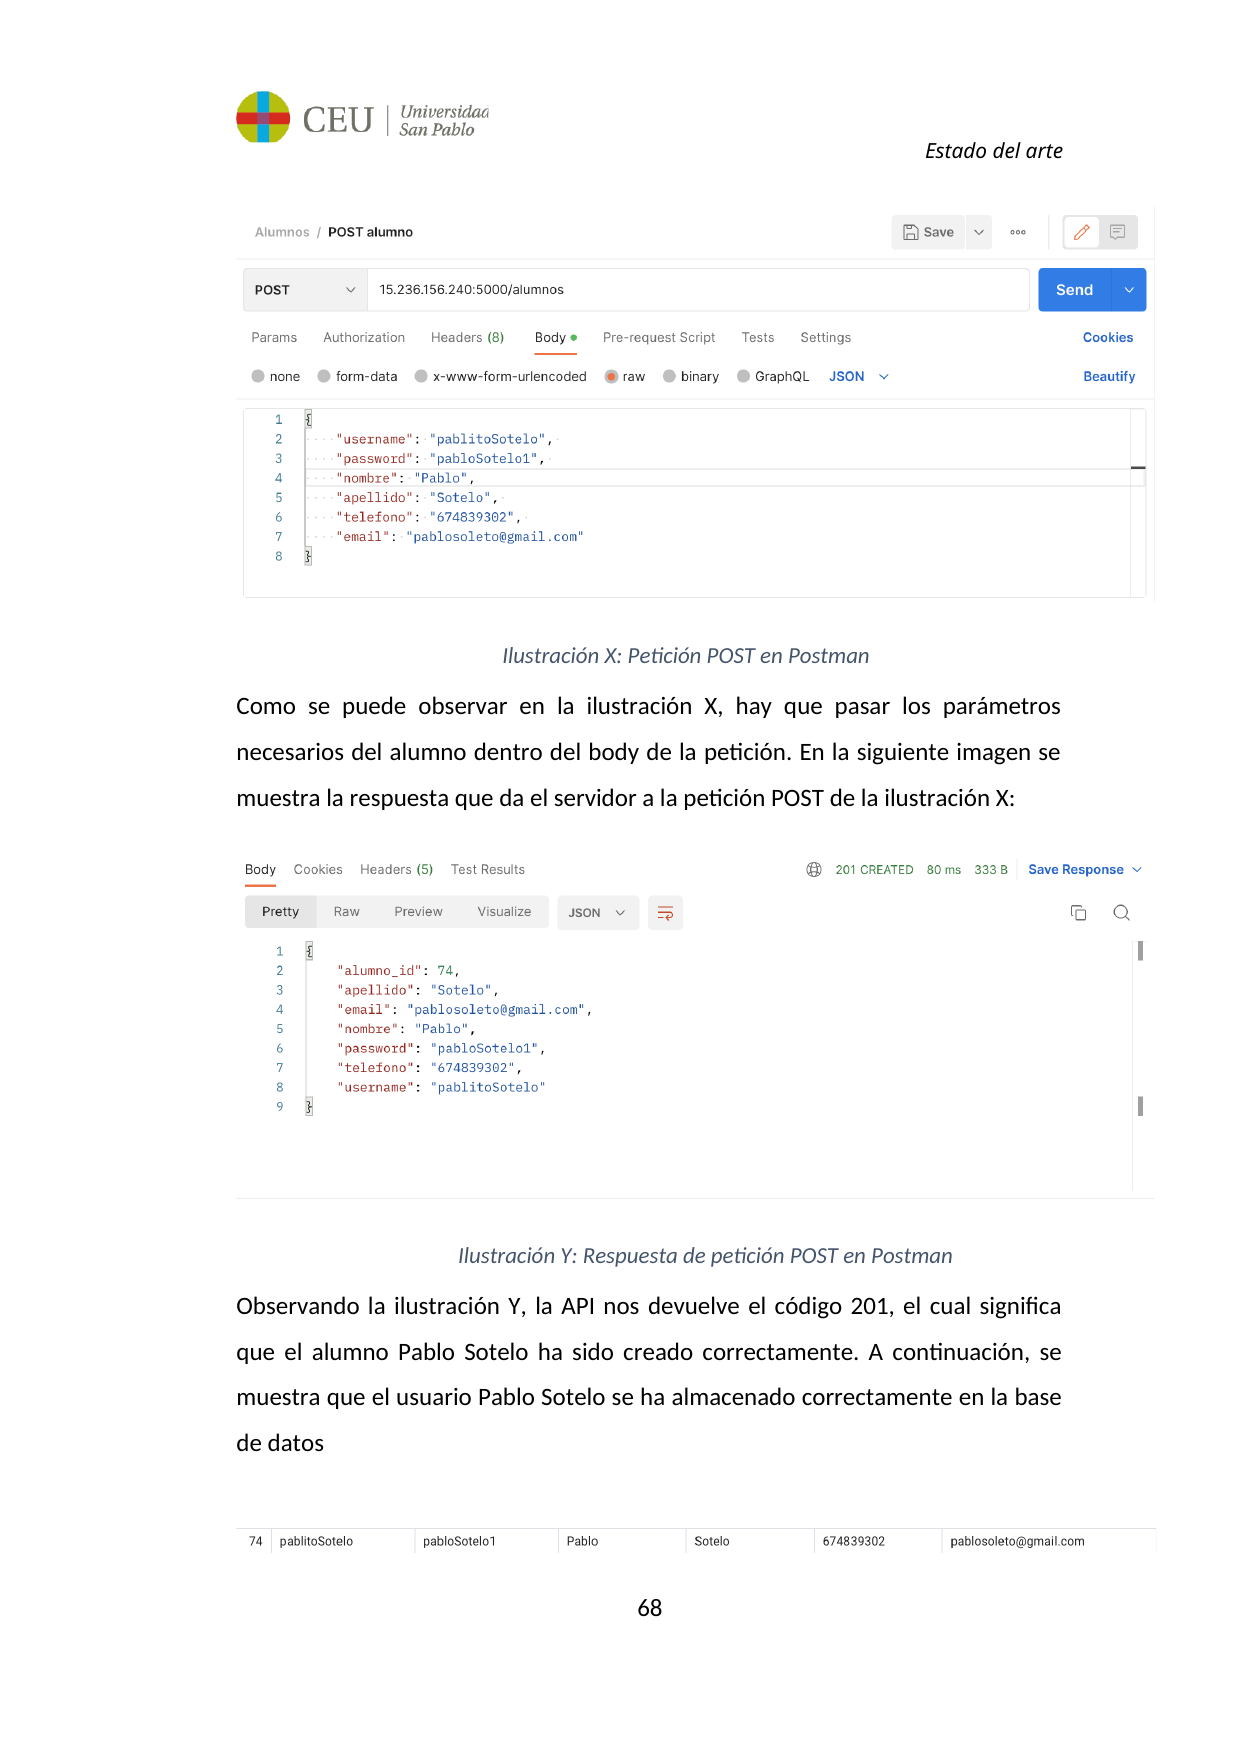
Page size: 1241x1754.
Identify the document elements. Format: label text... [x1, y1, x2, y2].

text Como se puede observar en la ilustración X, hay que pasar los parámetros necesarios del alumno dentro del body de la petición. En la siguiente imagen se muestra la respuesta que da el servidor a la petición POST de la ilustración X: [236, 690, 1063, 812]
text Observando la ilustración Y, la API nos devuelve el código 201, el cual significa que el alumno Pablo Sotelo ha sido creado correctamente. A continuación, se muestra que el usuario Pablo Sotelo se ha almacenado correctamente en la base de datos [236, 1290, 1063, 1458]
text Ilustración Y: Respuesta de petición POST en Postman [458, 1241, 1063, 1269]
text Ilustración X: Petición POST en Postman [502, 641, 1063, 669]
picture [236, 1528, 1157, 1553]
picture [236, 206, 1155, 602]
picture [236, 852, 1155, 1201]
picture [235, 89, 489, 143]
